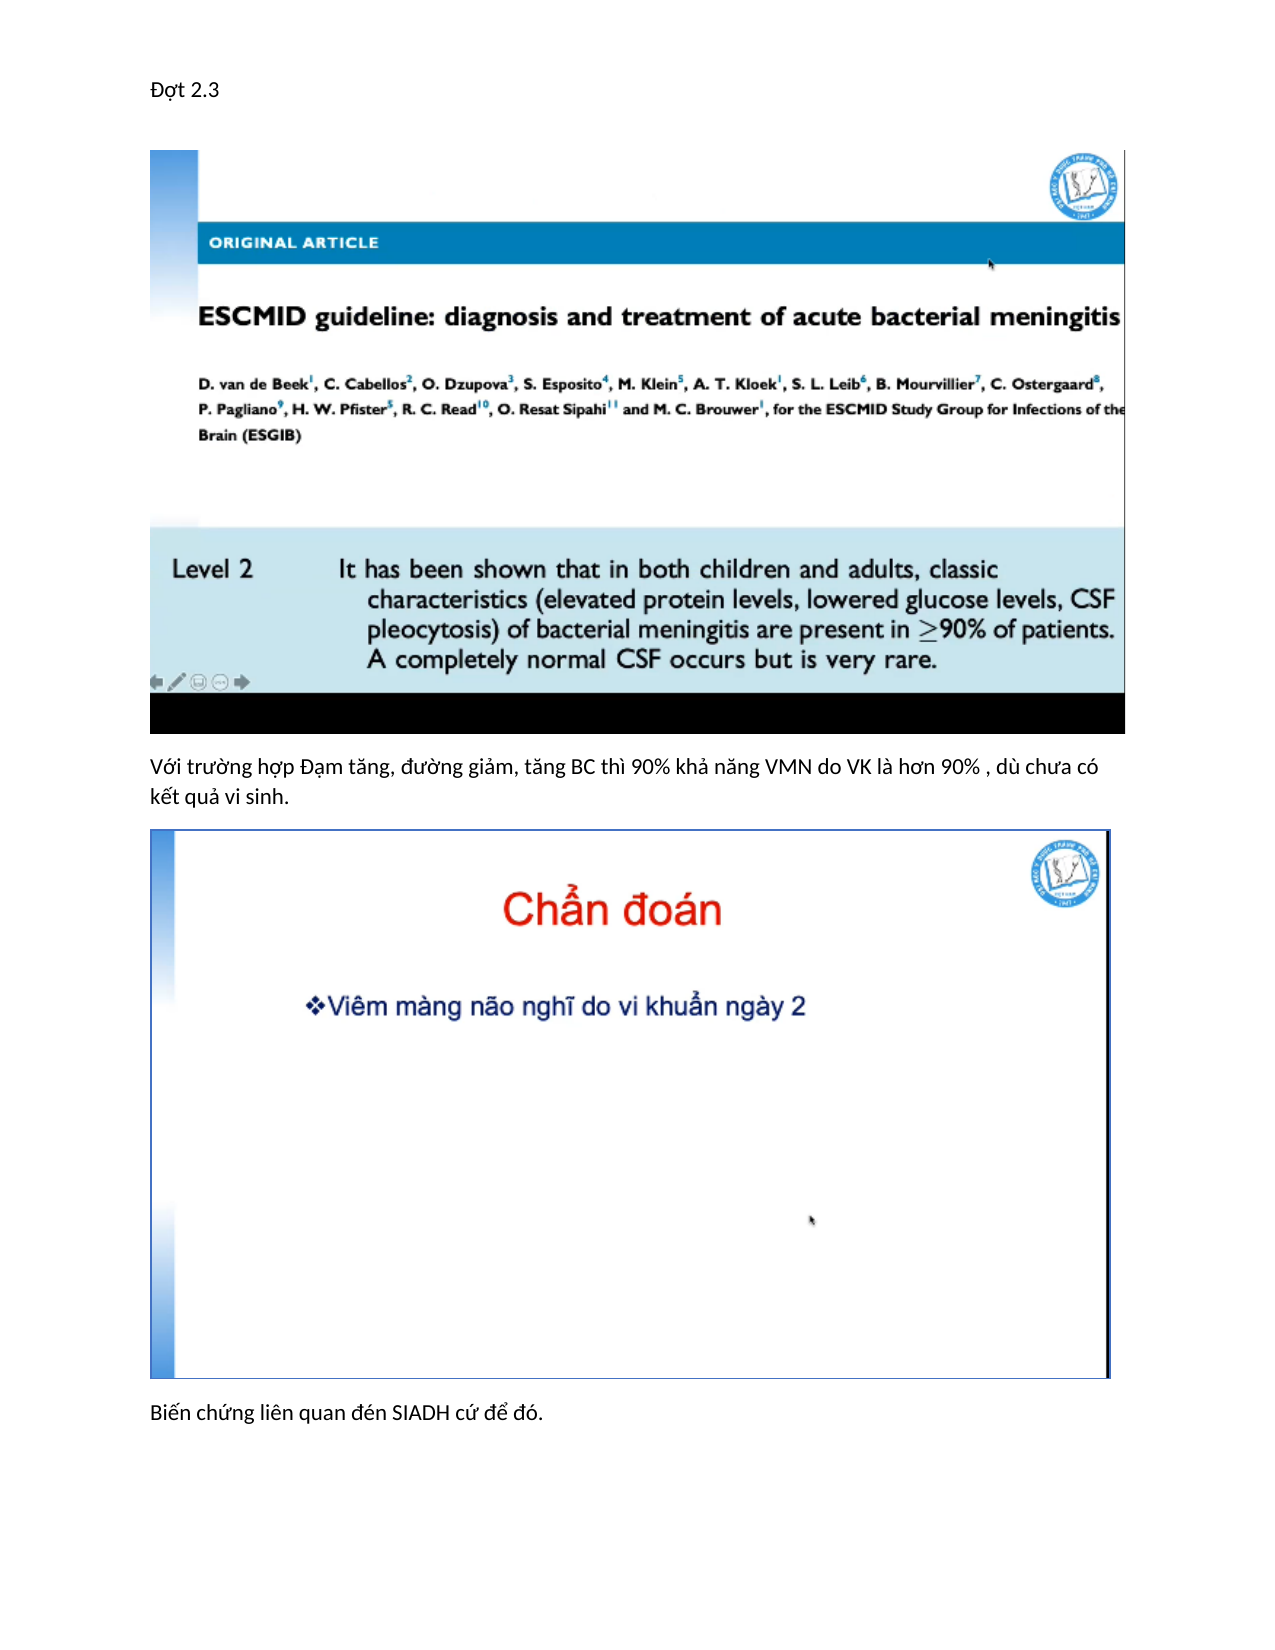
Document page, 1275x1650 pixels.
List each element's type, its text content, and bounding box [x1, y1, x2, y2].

picture [359, 238, 367, 249]
picture [242, 238, 272, 249]
picture [210, 238, 238, 249]
picture [275, 238, 286, 248]
picture [152, 831, 1109, 1378]
text Với trường hợp Đạm tăng, đường giảm, tăng BC thì 90% khả năng VMN do VK là hơn 90% , dù chưa có kết quả vi sinh. [150, 752, 1125, 811]
text Biến chứng liên quan đén SIADH cứ để đó. [150, 1398, 1125, 1426]
picture [303, 238, 325, 248]
picture [289, 238, 296, 249]
picture [328, 238, 343, 248]
picture [346, 237, 356, 249]
picture [370, 238, 378, 249]
picture [150, 150, 1125, 734]
